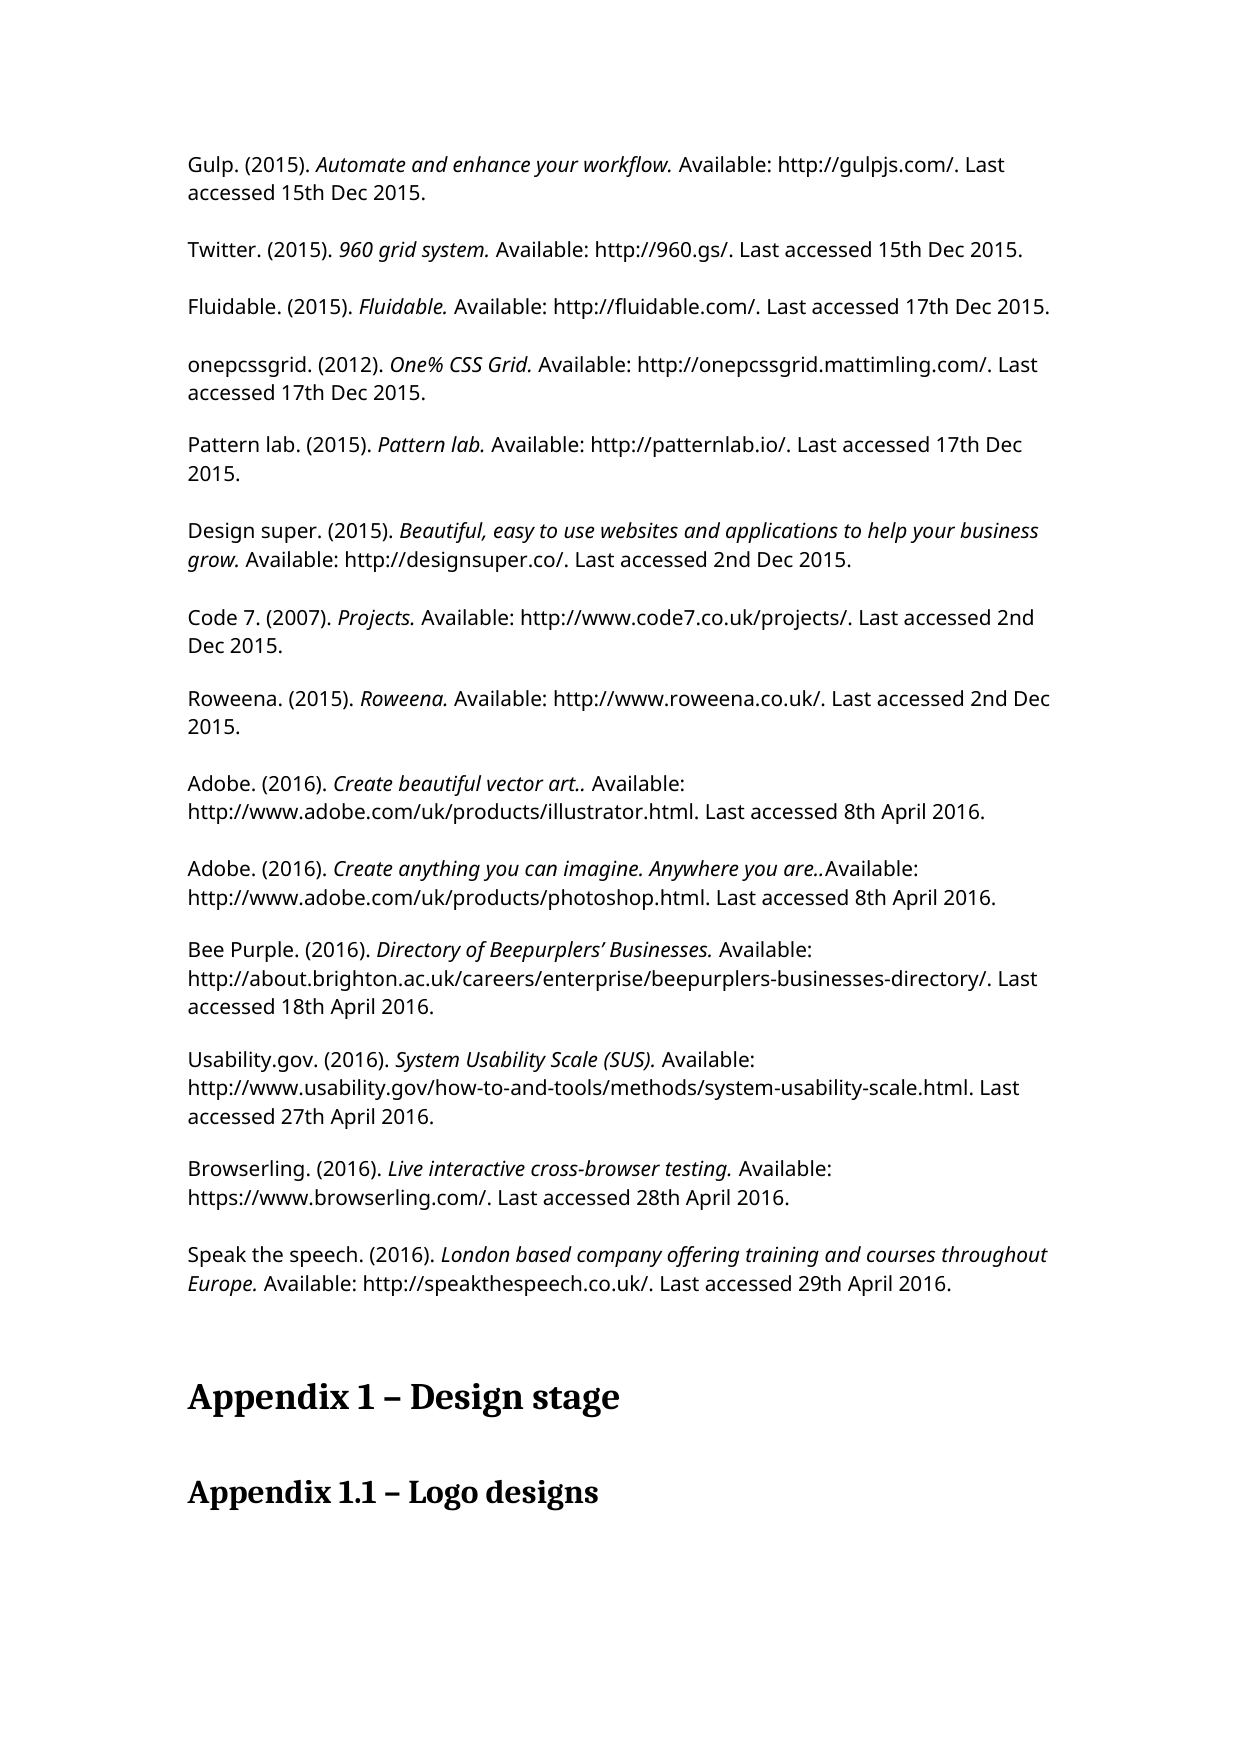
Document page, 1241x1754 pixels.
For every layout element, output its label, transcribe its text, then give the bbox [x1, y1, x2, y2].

text Speak the speech. (2016). London based company offering training and courses throughout Europe. Available: http://speakthespeech.co.uk/. Last accessed 29th April 2016. [187, 1240, 1053, 1297]
subtitle Appendix 1 – Design stage [187, 1347, 1053, 1419]
text Adobe. (2016). Create beautiful vector art.. Available: http://www.adobe.com/uk/products/illustrator.html. Last accessed 8th April 2016. [187, 769, 1053, 826]
text Adobe. (2016). Create anything you can imagine. Anywhere you are..Available: http://www.adobe.com/uk/products/photoshop.html. Last accessed 8th April 2016. [187, 854, 1053, 911]
text Design super. (2015). Beautiful, easy to use websites and applications to help your business grow. Available: http://designsuper.co/. Last accessed 2nd Dec 2015. [187, 517, 1053, 573]
text Usability.gov. (2016). System Usability Scale (SUS). Available: http://www.usability.gov/how-to-and-tools/methods/system-usability-scale.html. Last accessed 27th April 2016. [187, 1045, 1053, 1130]
subtitle Appendix 1.1 – Logo designs [187, 1473, 1053, 1511]
text Bee Purple. (2016). Directory of Beepurplers’ Businesses. Available: http://about.brighton.ac.uk/careers/enterprise/beepurplers-businesses-directory/. Last accessed 18th April 2016. [187, 936, 1053, 1021]
text Pattern lab. (2015). Pattern lab. Available: http://patternlab.io/. Last accessed 17th Dec 2015. [187, 407, 1053, 487]
text Twitter. (2015). 960 grid system. Available: http://960.gs/. Last accessed 15th Dec 2015. [187, 236, 1053, 264]
text onepcssgrid. (2012). One% CSS Grid. Available: http://onepcssgrid.mattimling.com/. Last accessed 17th Dec 2015. [187, 350, 1053, 407]
text Fluidable. (2015). Fluidable. Available: http://fluidable.com/. Last accessed 17th Dec 2015. [187, 292, 1053, 321]
text Browserling. (2016). Live interactive cross-browser testing. Available: https://www.browserling.com/. Last accessed 28th April 2016. [187, 1154, 1053, 1211]
text Gulp. (2015). Automate and enhance your workflow. Available: http://gulpjs.com/. Last accessed 15th Dec 2015. [187, 150, 1053, 207]
text Code 7. (2007). Projects. Available: http://www.code7.co.uk/projects/. Last accessed 2nd Dec 2015. [187, 603, 1053, 659]
text Roweena. (2015). Roweena. Available: http://www.roweena.co.uk/. Last accessed 2nd Dec 2015. [187, 684, 1053, 741]
